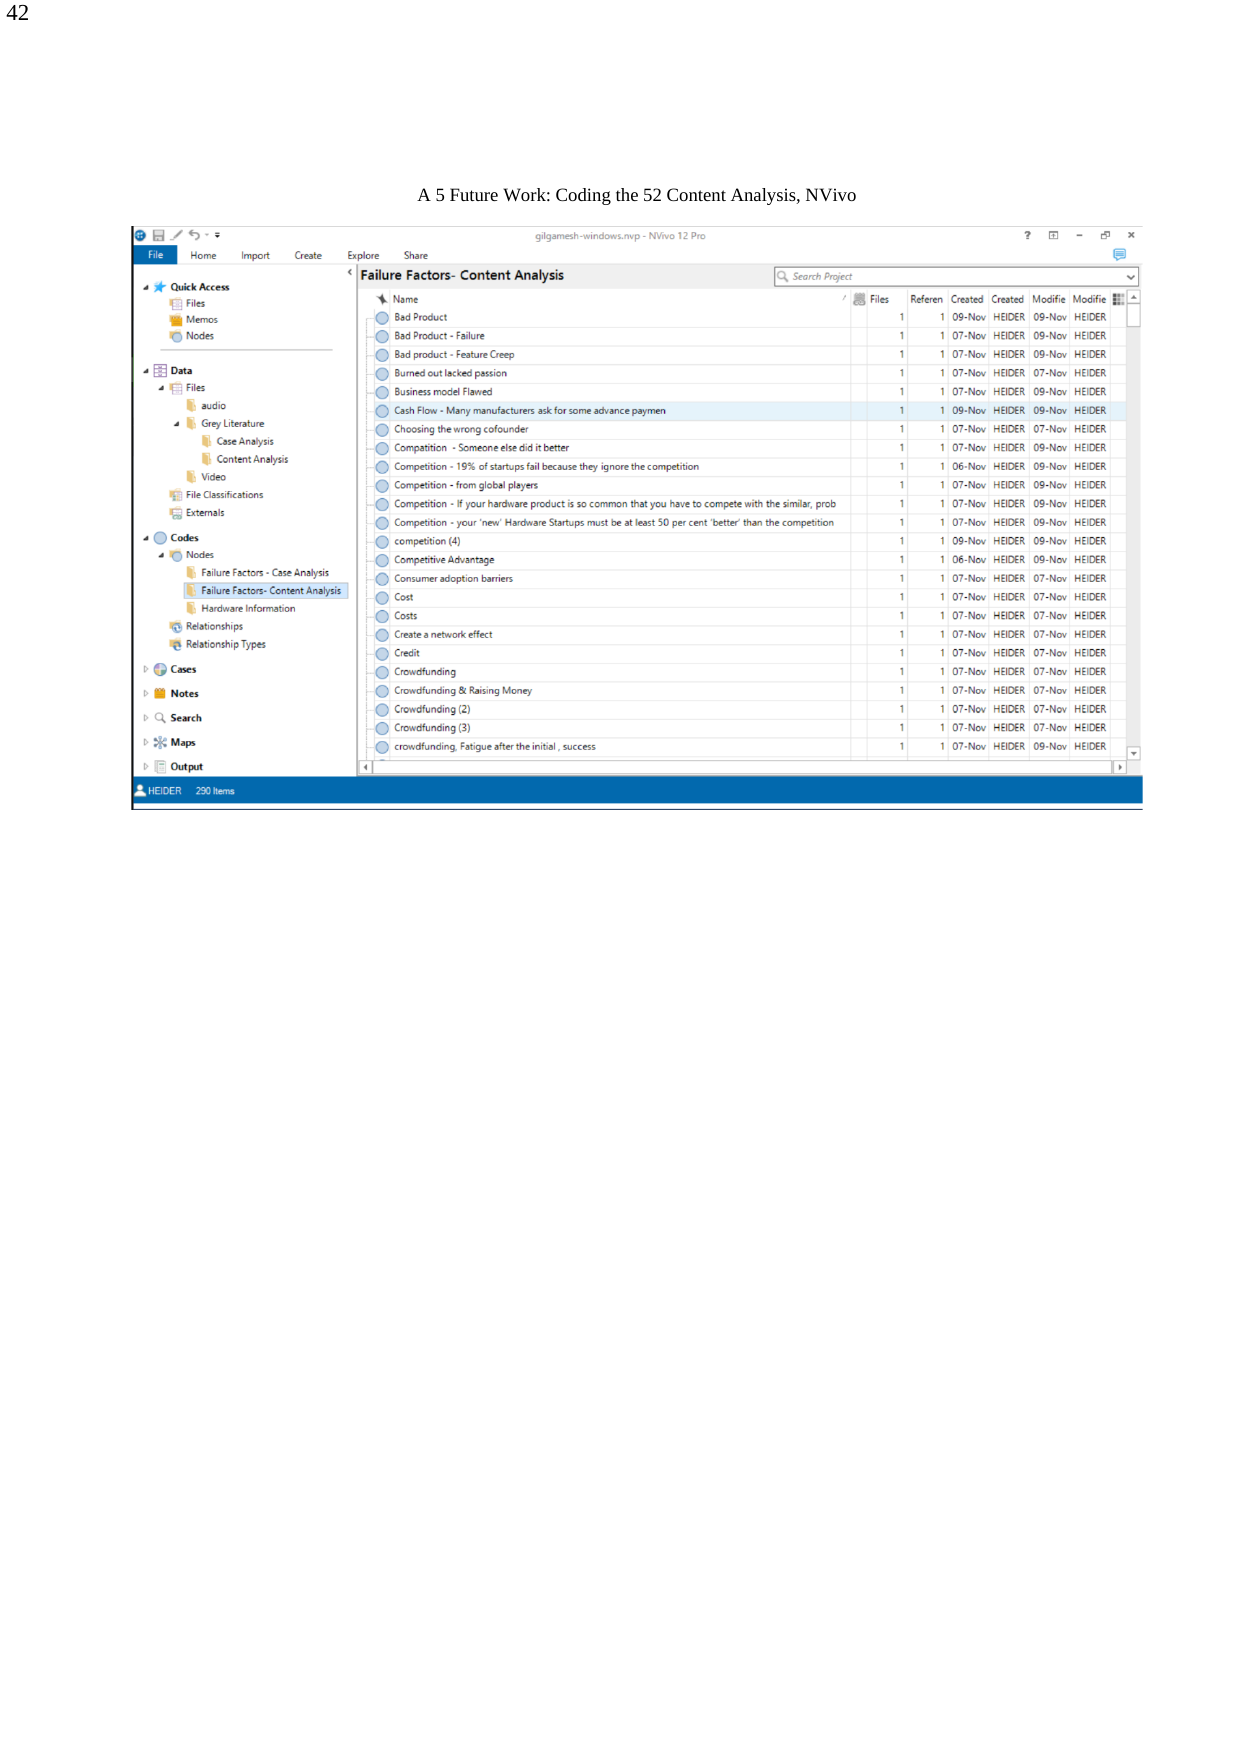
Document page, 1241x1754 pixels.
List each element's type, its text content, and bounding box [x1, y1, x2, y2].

picture [131, 226, 1143, 810]
